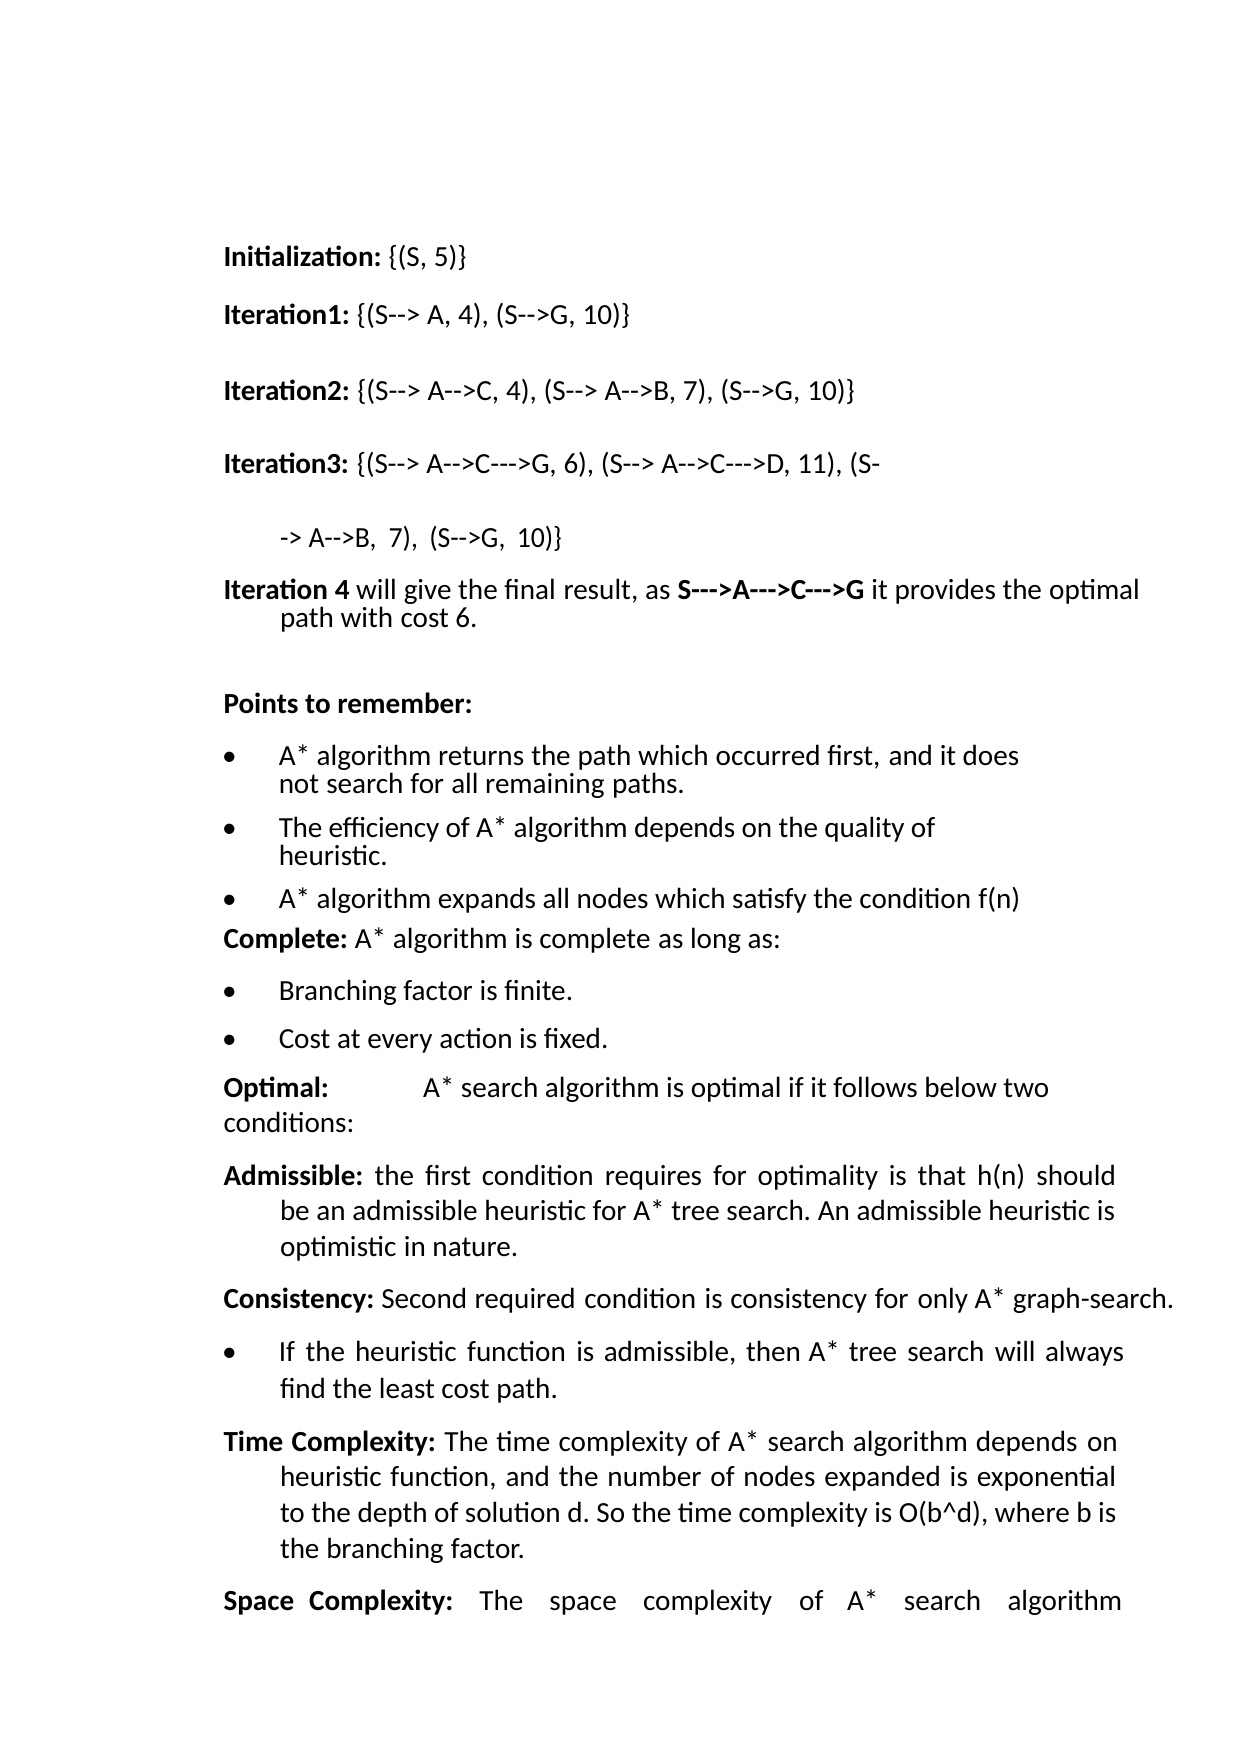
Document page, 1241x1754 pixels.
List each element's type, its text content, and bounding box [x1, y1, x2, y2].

text Time Complexity: The time complexity of A* search algorithm depends on heuristic function, and the number of nodes expanded is exponential to the depth of solution d. So the time complexity is O(b^d), where b is the branching factor. [223, 1423, 1118, 1565]
list The efficiency of A* algorithm depends on the quality of heuristic. [222, 814, 1035, 872]
text Iteration1: {(S--> A, 4), (S-->G, 10)} [223, 296, 1178, 332]
text Iteration2: {(S--> A-->C, 4), (S--> A-->B, 7), (S-->G, 10)} [223, 354, 1178, 412]
list A* algorithm expands all nodes which satisfy the condition f(n) [222, 885, 1090, 914]
text Initialization: {(S, 5)} [223, 238, 1178, 274]
text Points to remember: [223, 685, 1178, 720]
text Space Complexity: The space complexity of A* search algorithm [223, 1582, 1178, 1618]
list If the heuristic function is admissible, then A* tree search will always [222, 1333, 1178, 1368]
text Iteration3: {(S--> A-->C--->G, 6), (S--> A-->C--->D, 11), (S- [223, 428, 1178, 484]
text Optimal: A* search algorithm is optimal if it follows below two conditions: [223, 1069, 1178, 1140]
text Iteration 4 will give the final result, as S--->A--->C--->G it provides the optimal path with cost 6. [223, 576, 1178, 634]
text Complete: A* algorithm is complete as long as: [223, 920, 1178, 956]
list A* algorithm returns the path which occurred first, and it does not search for all remaining paths. [222, 742, 1045, 801]
text -> A-->B, 7), (S-->G, 10)} [280, 501, 1178, 559]
list Branching factor is finite. [222, 972, 1178, 1008]
text Consistency: Second required condition is consistency for only A* graph-search. [223, 1280, 1178, 1316]
text Admissible: the first condition requires for optimality is that h(n) should be an admissible heuristic for A* tree search. An admissible heuristic is optimistic in nature. [223, 1157, 1116, 1264]
text find the least cost path. [280, 1371, 1178, 1406]
list Cost at every action is fixed. [222, 1021, 1178, 1056]
